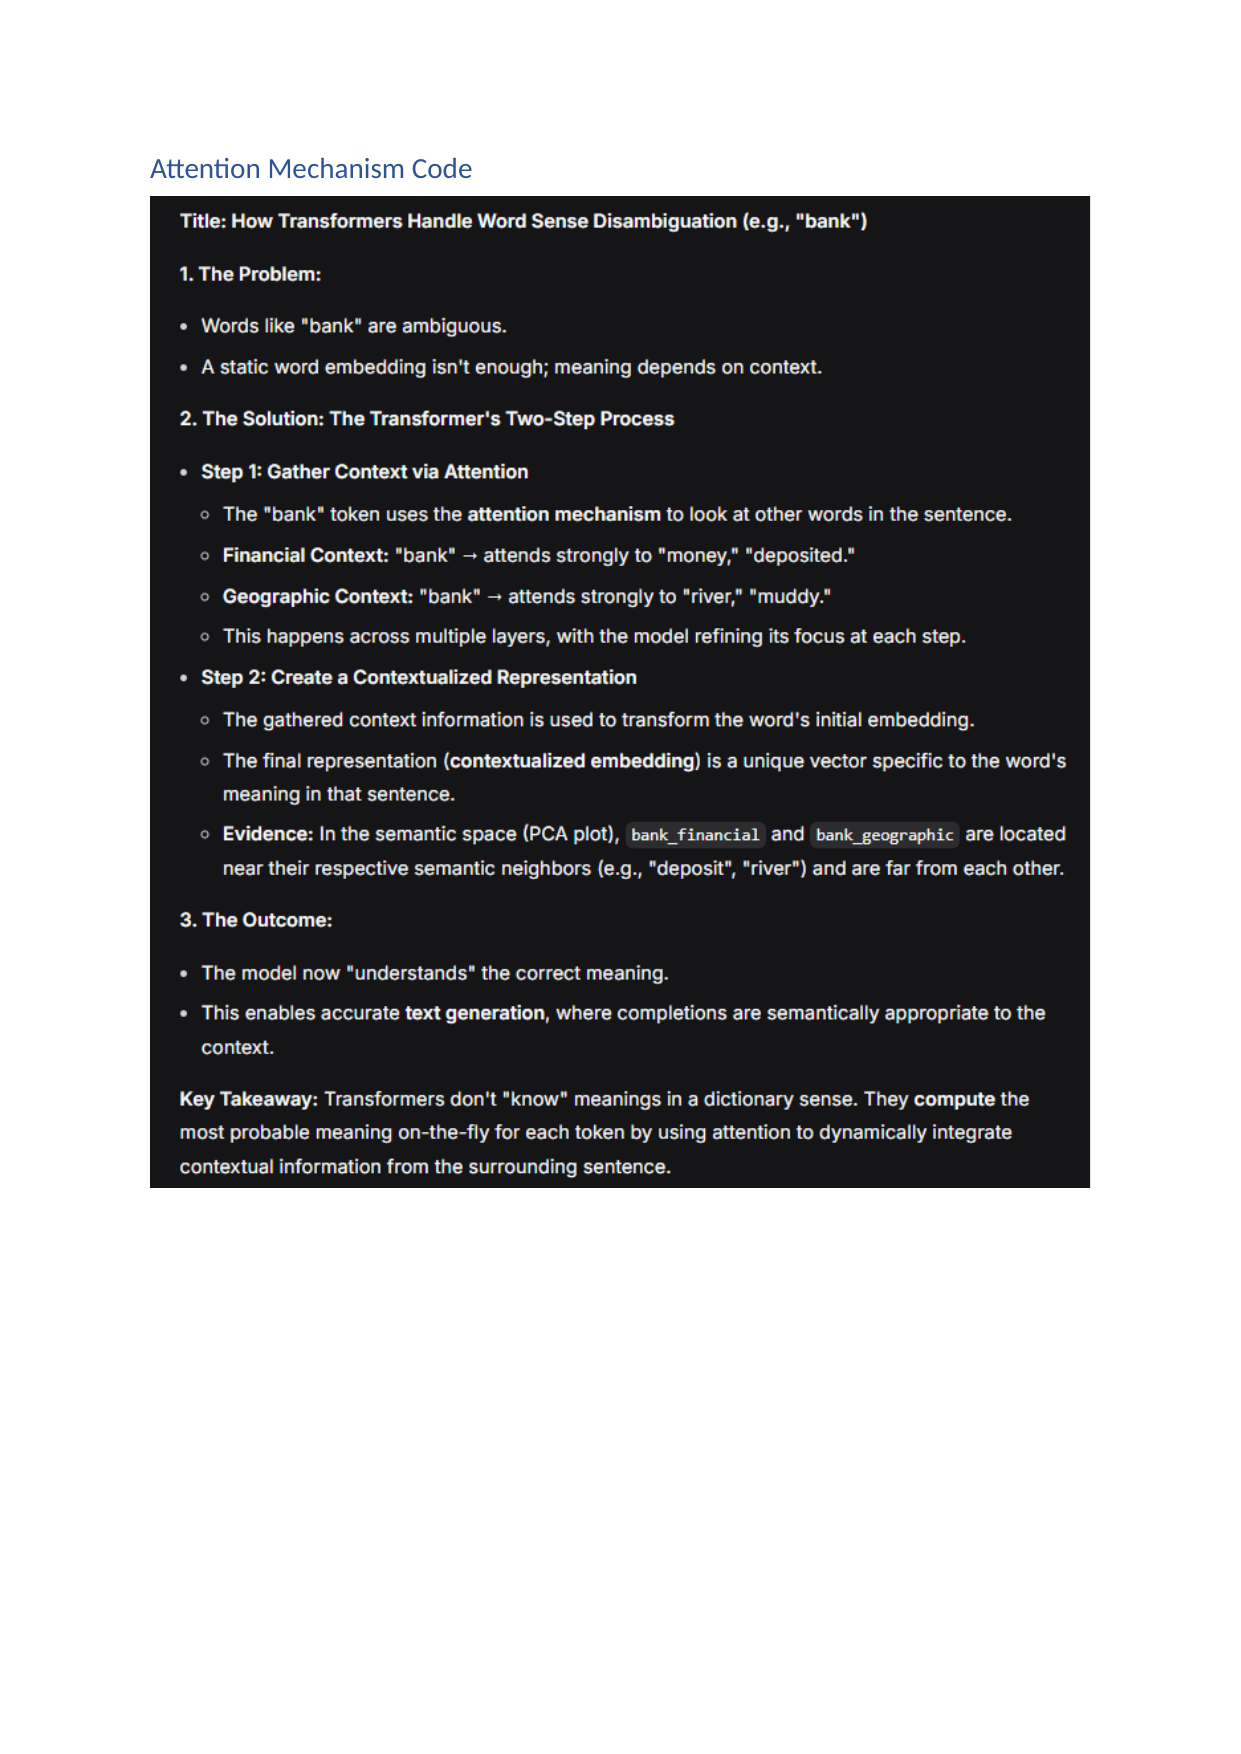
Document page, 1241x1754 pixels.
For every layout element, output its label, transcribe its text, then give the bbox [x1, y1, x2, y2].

subtitle Attention Mechanism Code [150, 150, 1090, 186]
picture [150, 196, 1091, 1188]
